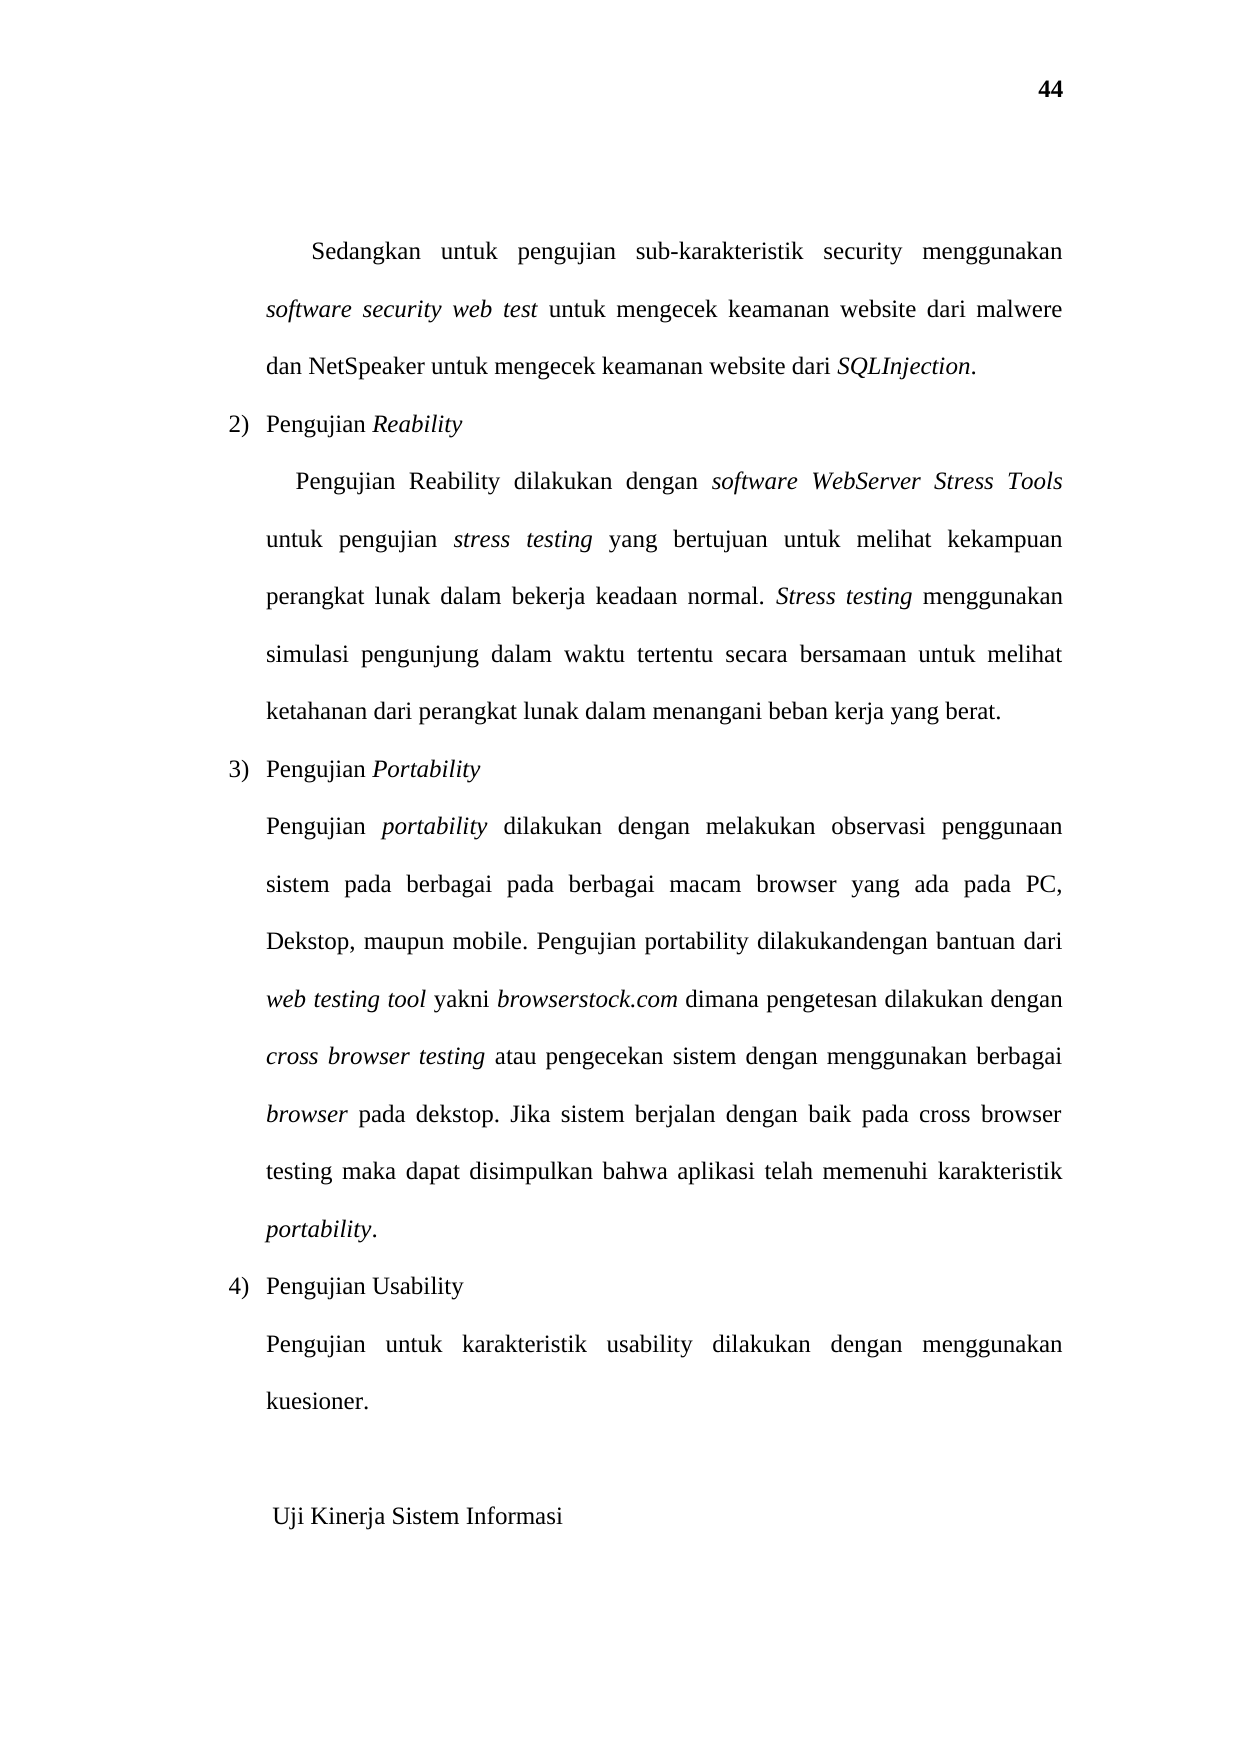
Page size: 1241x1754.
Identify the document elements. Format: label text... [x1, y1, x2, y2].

list Pengujian portability dilakukan dengan melakukan observasi penggunaan sistem pada berbagai pada berbagai macam browser yang ada pada PC, Dekstop, maupun mobile. Pengujian portability dilakukandengan bantuan dari web testing tool yakni browserstock.com dimana pengetesan dilakukan dengan cross browser testing atau pengecekan sistem dengan menggunakan berbagai browser pada dekstop. Jika sistem berjalan dengan baik pada cross browser testing maka dapat disimpulkan bahwa aplikasi telah memenuhi karakteristik portability. [266, 811, 1063, 1242]
list Pengujian Usability [228, 1271, 1063, 1300]
list Sedangkan untuk pengujian sub-karakteristik security menggunakan software security web test untuk mengecek keamanan website dari malwere dan NetSpeaker untuk mengecek keamanan website dari SQLInjection. [266, 236, 1063, 380]
list Pengujian untuk karakteristik usability dilakukan dengan menggunakan kuesioner. [266, 1329, 1063, 1415]
list Pengujian Reability [228, 409, 1063, 437]
list Pengujian Reability dilakukan dengan software WebServer Stress Tools untuk pengujian stress testing yang bertujuan untuk melihat kekampuan perangkat lunak dalam bekerja keadaan normal. Stress testing menggunakan simulasi pengunjung dalam waktu tertentu secara bersamaan untuk melihat ketahanan dari perangkat lunak dalam menangani beban kerja yang berat. [266, 466, 1063, 725]
list Uji Kinerja Sistem Informasi [266, 1501, 1063, 1530]
list Pengujian Portability [228, 754, 1063, 782]
